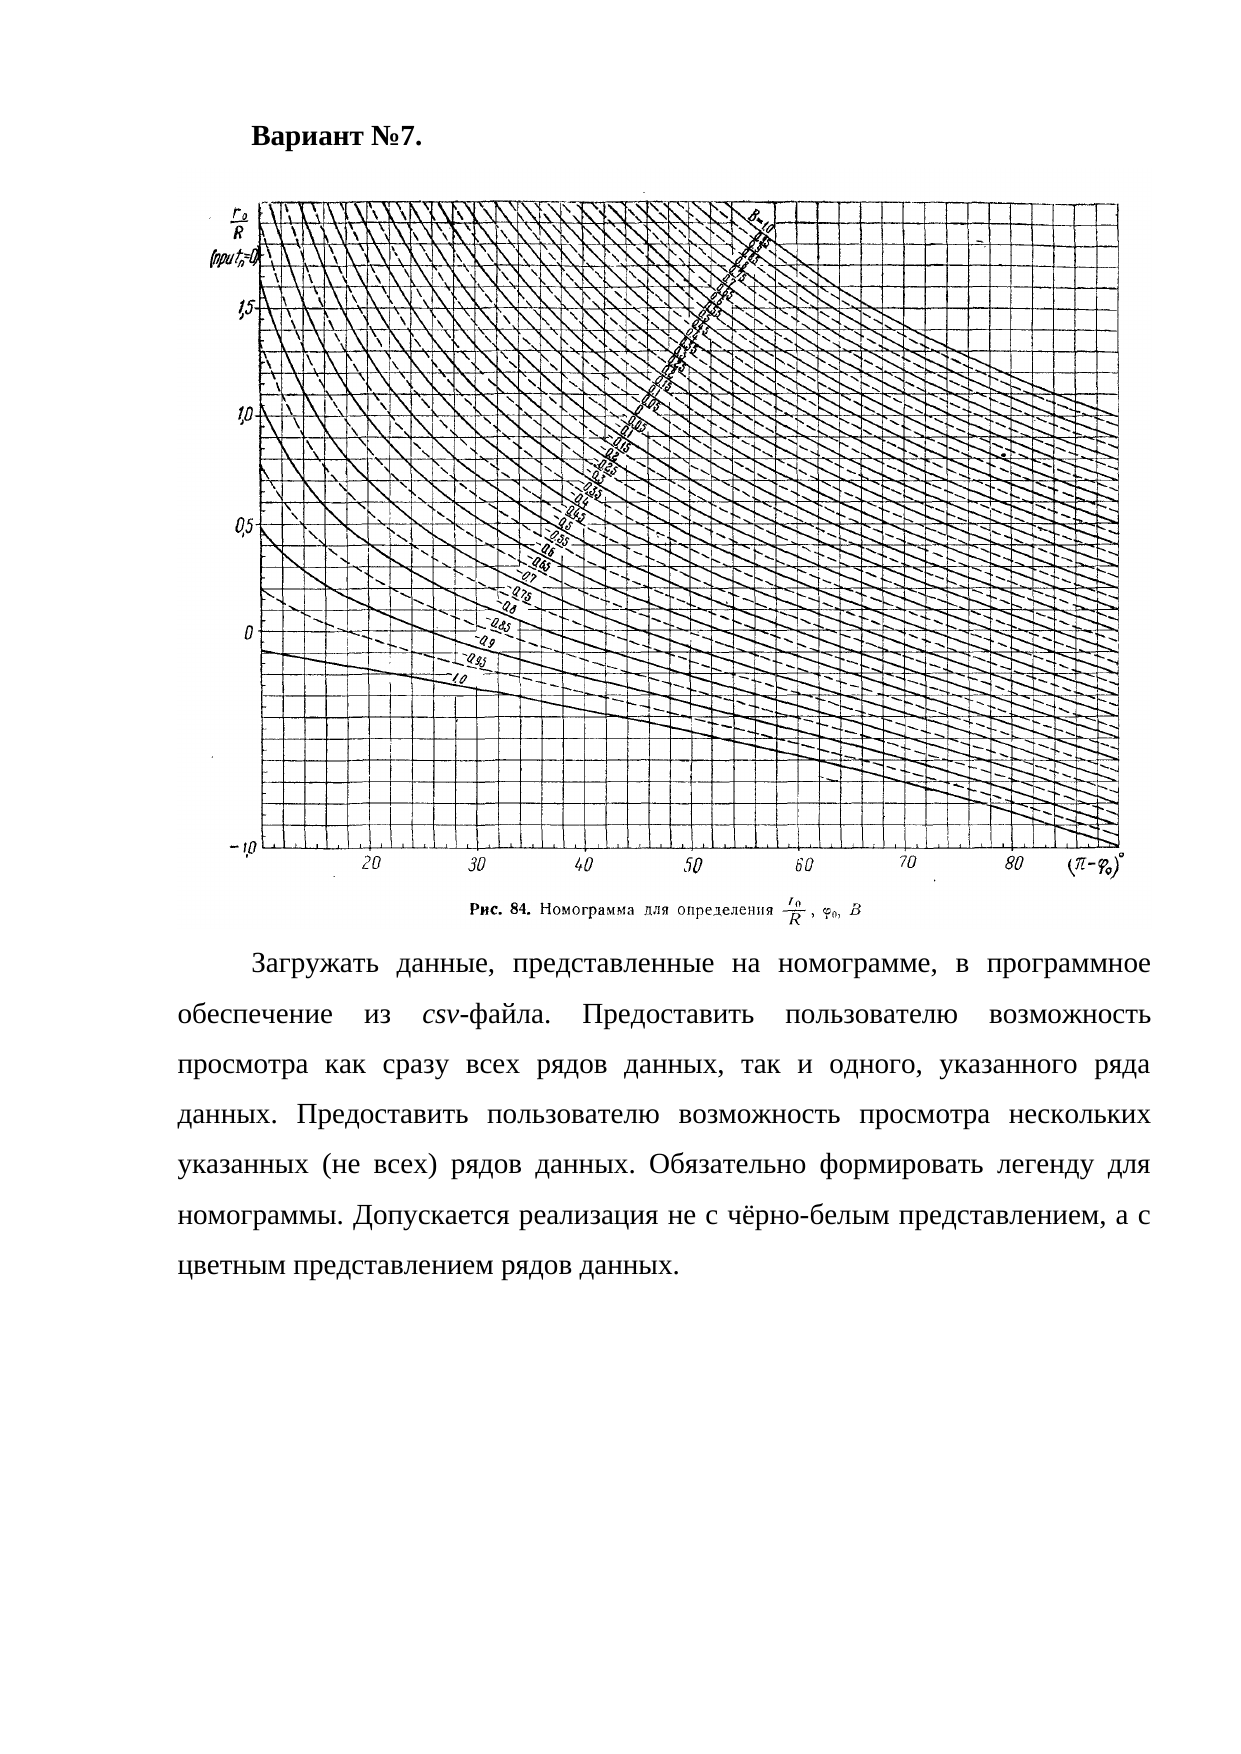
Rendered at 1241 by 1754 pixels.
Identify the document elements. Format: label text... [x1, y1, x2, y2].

text Загружать данные, представленные на номограмме, в программное обеспечение из csv-файла. Предоставить пользователю возможность просмотра как сразу всех рядов данных, так и одного, указанного ряда данных. Предоставить пользователю возможность просмотра нескольких указанных (не всех) рядов данных. Обязательно формировать легенду для номограммы. Допускается реализация не с чёрно-белым представлением, а с цветным представлением рядов данных. [177, 945, 1152, 1281]
text Вариант №7. [177, 118, 1152, 152]
picture [177, 168, 1152, 929]
